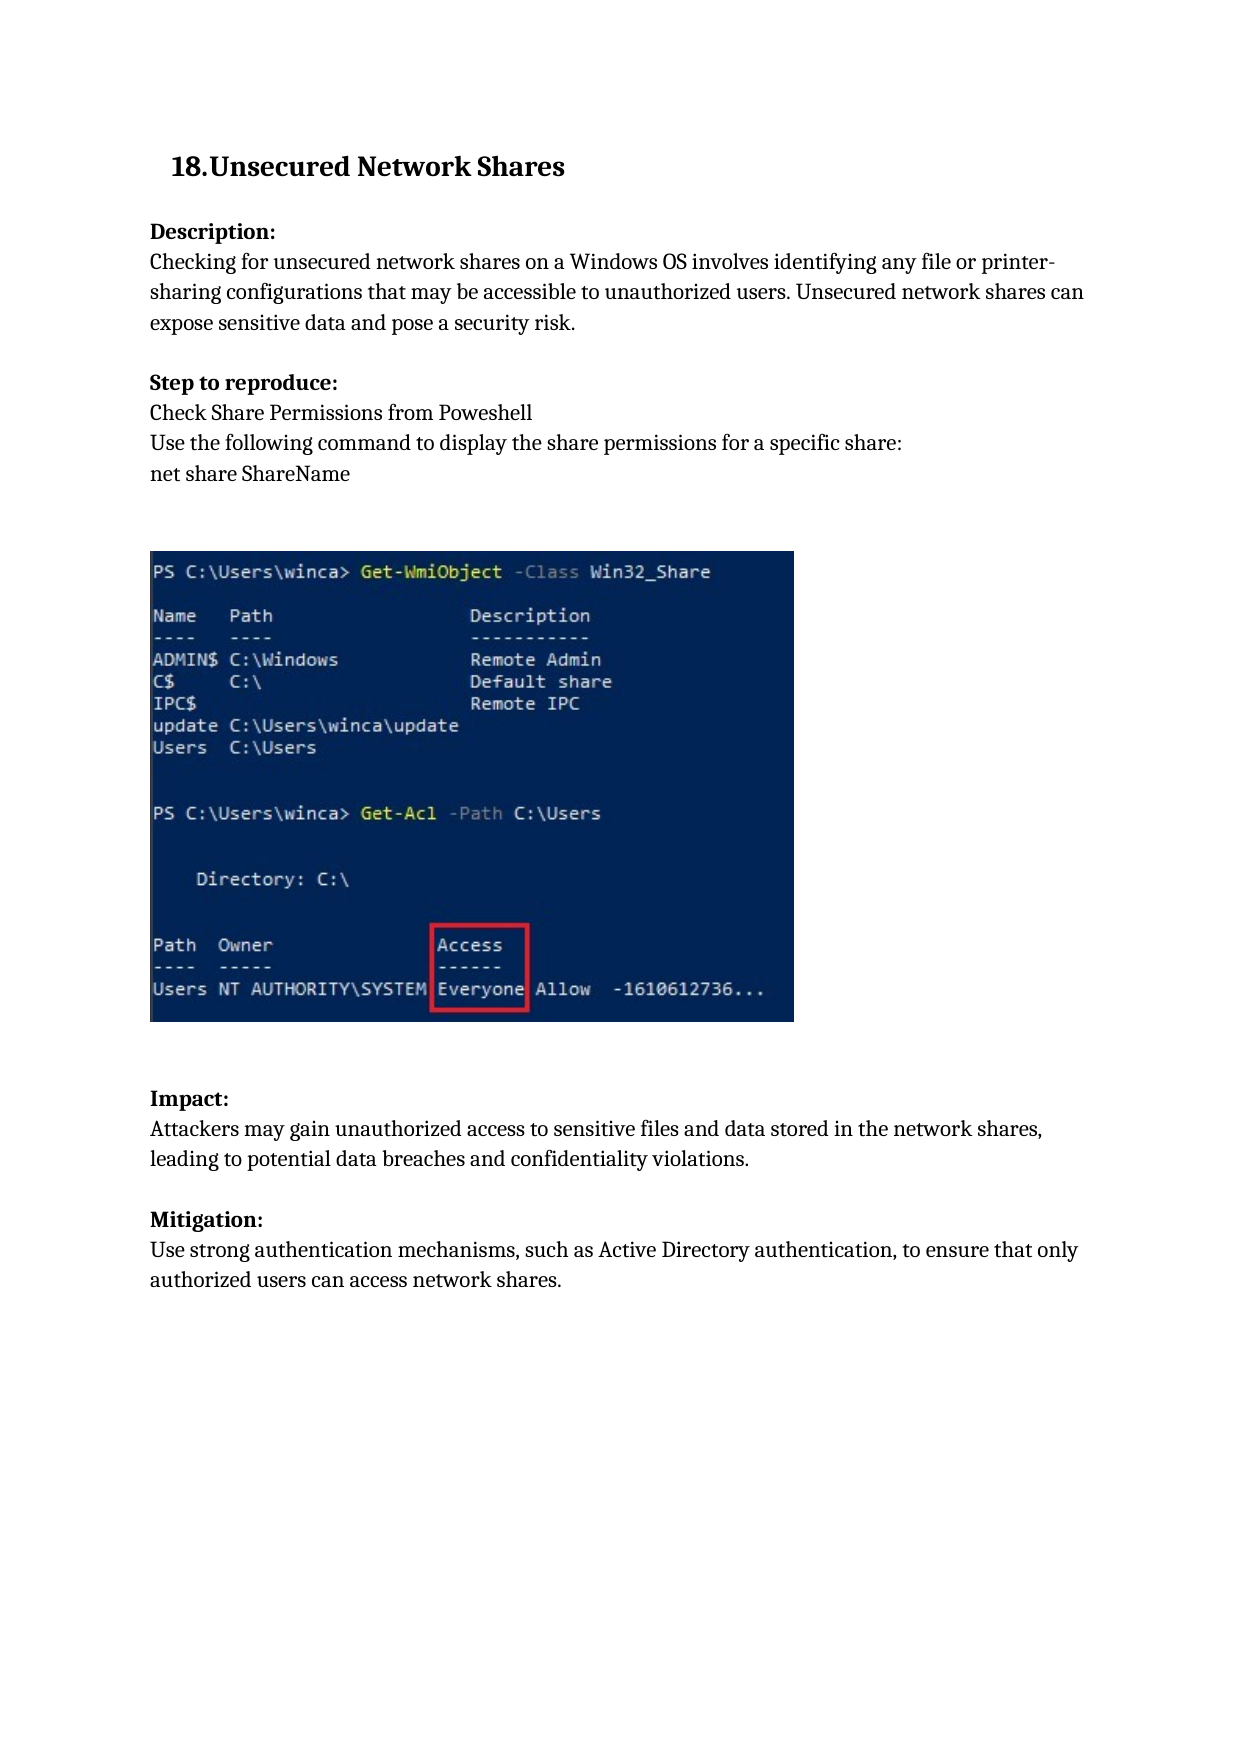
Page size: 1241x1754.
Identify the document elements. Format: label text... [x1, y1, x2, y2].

text Checking for unsecured network shares on a Windows OS involves identifying any file or printer-sharing configurations that may be accessible to unauthorized users. Unsecured network shares can expose sensitive data and pose a security risk. [150, 249, 1090, 336]
picture [150, 551, 794, 1022]
subtitle Unsecured Network Shares [172, 150, 1090, 183]
text net share ShareName [150, 460, 1090, 487]
text Attackers may gain unauthorized access to sensitive files and data stored in the network shares, leading to potential data breaches and confidentiality violations. [150, 1116, 1090, 1172]
text Check Share Permissions from Poweshell [150, 400, 1090, 426]
text Use the following command to display the share permissions for a specific share: [150, 430, 1090, 457]
text Mitigation: [150, 1206, 1090, 1233]
text Use strong authentication mechanisms, such as Active Directory authentication, to ensure that only authorized users can access network shares. [150, 1237, 1090, 1293]
text Step to reproduce: [150, 370, 1090, 396]
text Description: [150, 219, 1090, 245]
text Impact: [150, 1086, 1090, 1112]
